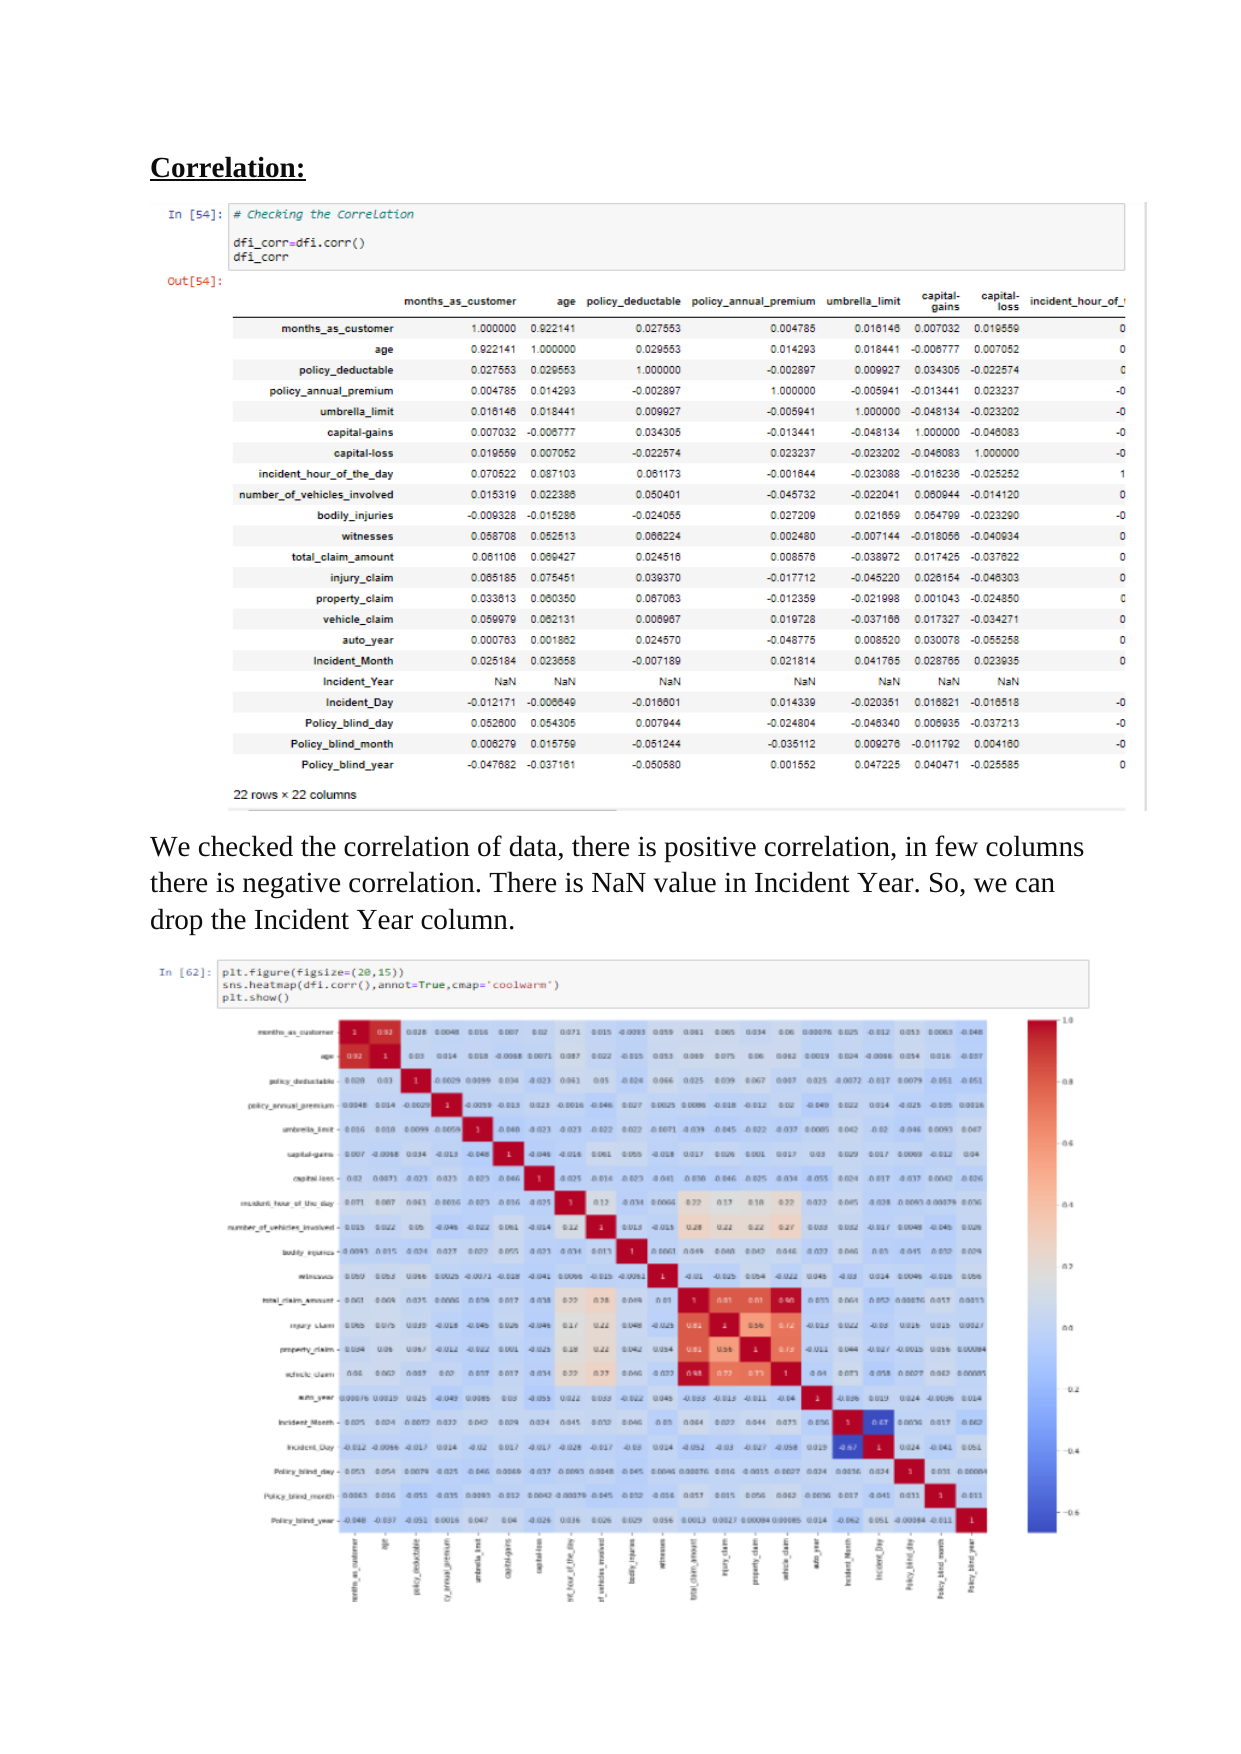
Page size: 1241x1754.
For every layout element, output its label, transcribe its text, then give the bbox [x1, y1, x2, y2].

text Correlation: [150, 150, 1090, 183]
text We checked the correlation of data, there is positive correlation, in few columns there is negative correlation. There is NaN value in Incident Year. So, we can drop the Incident Year column. [150, 829, 1090, 935]
picture [150, 954, 1091, 1602]
picture [150, 202, 1147, 811]
